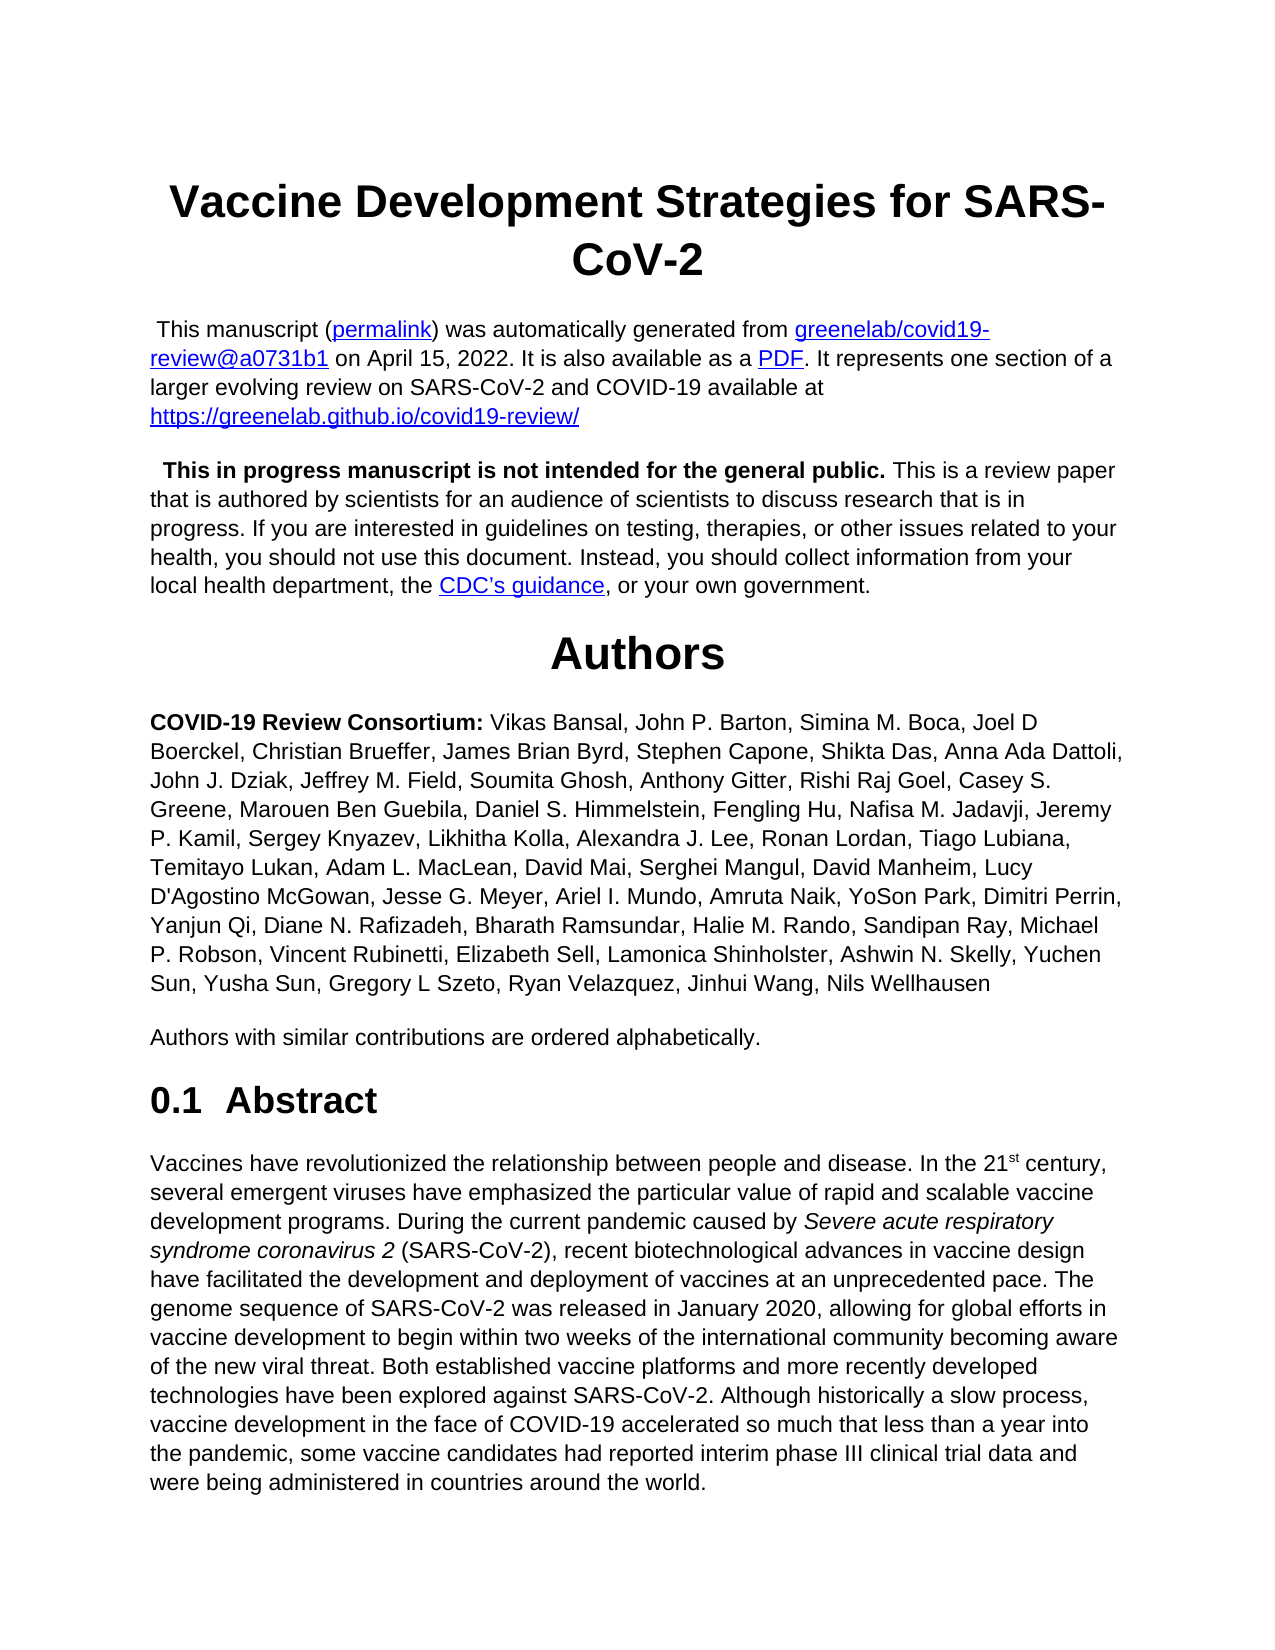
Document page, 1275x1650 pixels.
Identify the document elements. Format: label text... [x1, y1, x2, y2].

text This manuscript (permalink) was automatically generated from greenelab/covid19-review@a0731b1 on April 15, 2022. It is also available as a PDF. It represents one section of a larger evolving review on SARS-CoV-2 and COVID-19 available at https://greenelab.github.io/covid19-review/ [150, 316, 1125, 429]
text COVID-19 Review Consortium: Vikas Bansal, John P. Barton, Simina M. Boca, Joel D Boerckel, Christian Brueffer, James Brian Byrd, Stephen Capone, Shikta Das, Anna Ada Dattoli, John J. Dziak, Jeffrey M. Field, Soumita Ghosh, Anthony Gitter, Rishi Raj Goel, Casey S. Greene, Marouen Ben Guebila, Daniel S. Himmelstein, Fengling Hu, Nafisa M. Jadavji, Jeremy P. Kamil, Sergey Knyazev, Likhitha Kolla, Alexandra J. Lee, Ronan Lordan, Tiago Lubiana, Temitayo Lukan, Adam L. MacLean, David Mai, Serghei Mangul, David Manheim, Lucy D'Agostino McGowan, Jesse G. Meyer, Ariel I. Mundo, Amruta Naik, YoSon Park, Dimitri Perrin, Yanjun Qi, Diane N. Rafizadeh, Bharath Ramsundar, Halie M. Rando, Sandipan Ray, Michael P. Robson, Vincent Rubinetti, Elizabeth Sell, Lamonica Shinholster, Ashwin N. Skelly, Yuchen Sun, Yusha Sun, Gregory L Szeto, Ryan Velazquez, Jinhui Wang, Nils Wellhausen [150, 709, 1125, 996]
subtitle 0.1 Abstract [150, 1078, 1125, 1121]
text Vaccines have revolutionized the relationship between people and disease. In the 21st century, several emergent viruses have emphasized the particular value of rapid and scalable vaccine development programs. During the current pandemic caused by Severe acute respiratory syndrome coronavirus 2 (SARS-CoV-2), recent biotechnological advances in vaccine design have facilitated the development and deployment of vaccines at an unprecedented pace. The genome sequence of SARS-CoV-2 was released in January 2020, allowing for global efforts in vaccine development to begin within two weeks of the international community becoming aware of the new viral threat. Both established vaccine platforms and more recently developed technologies have been explored against SARS-CoV-2. Although historically a slow process, vaccine development in the face of COVID-19 accelerated so much that less than a year into the pandemic, some vaccine candidates had reported interim phase III clinical trial data and were being administered in countries around the world. [150, 1150, 1125, 1495]
text Authors with similar contributions are ordered alphabetically. [150, 1024, 1125, 1050]
title Vaccine Development Strategies for SARS-CoV-2 [150, 175, 1125, 286]
subtitle Authors [150, 626, 1125, 679]
text This in progress manuscript is not intended for the general public. This is a review paper that is authored by scientists for an audience of scientists to discuss research that is in progress. If you are interested in guidelines on testing, therapies, or other issues related to your health, you should not use this document. Instead, you should collect information from your local health department, the CDC’s guidance, or your own government. [150, 457, 1125, 599]
